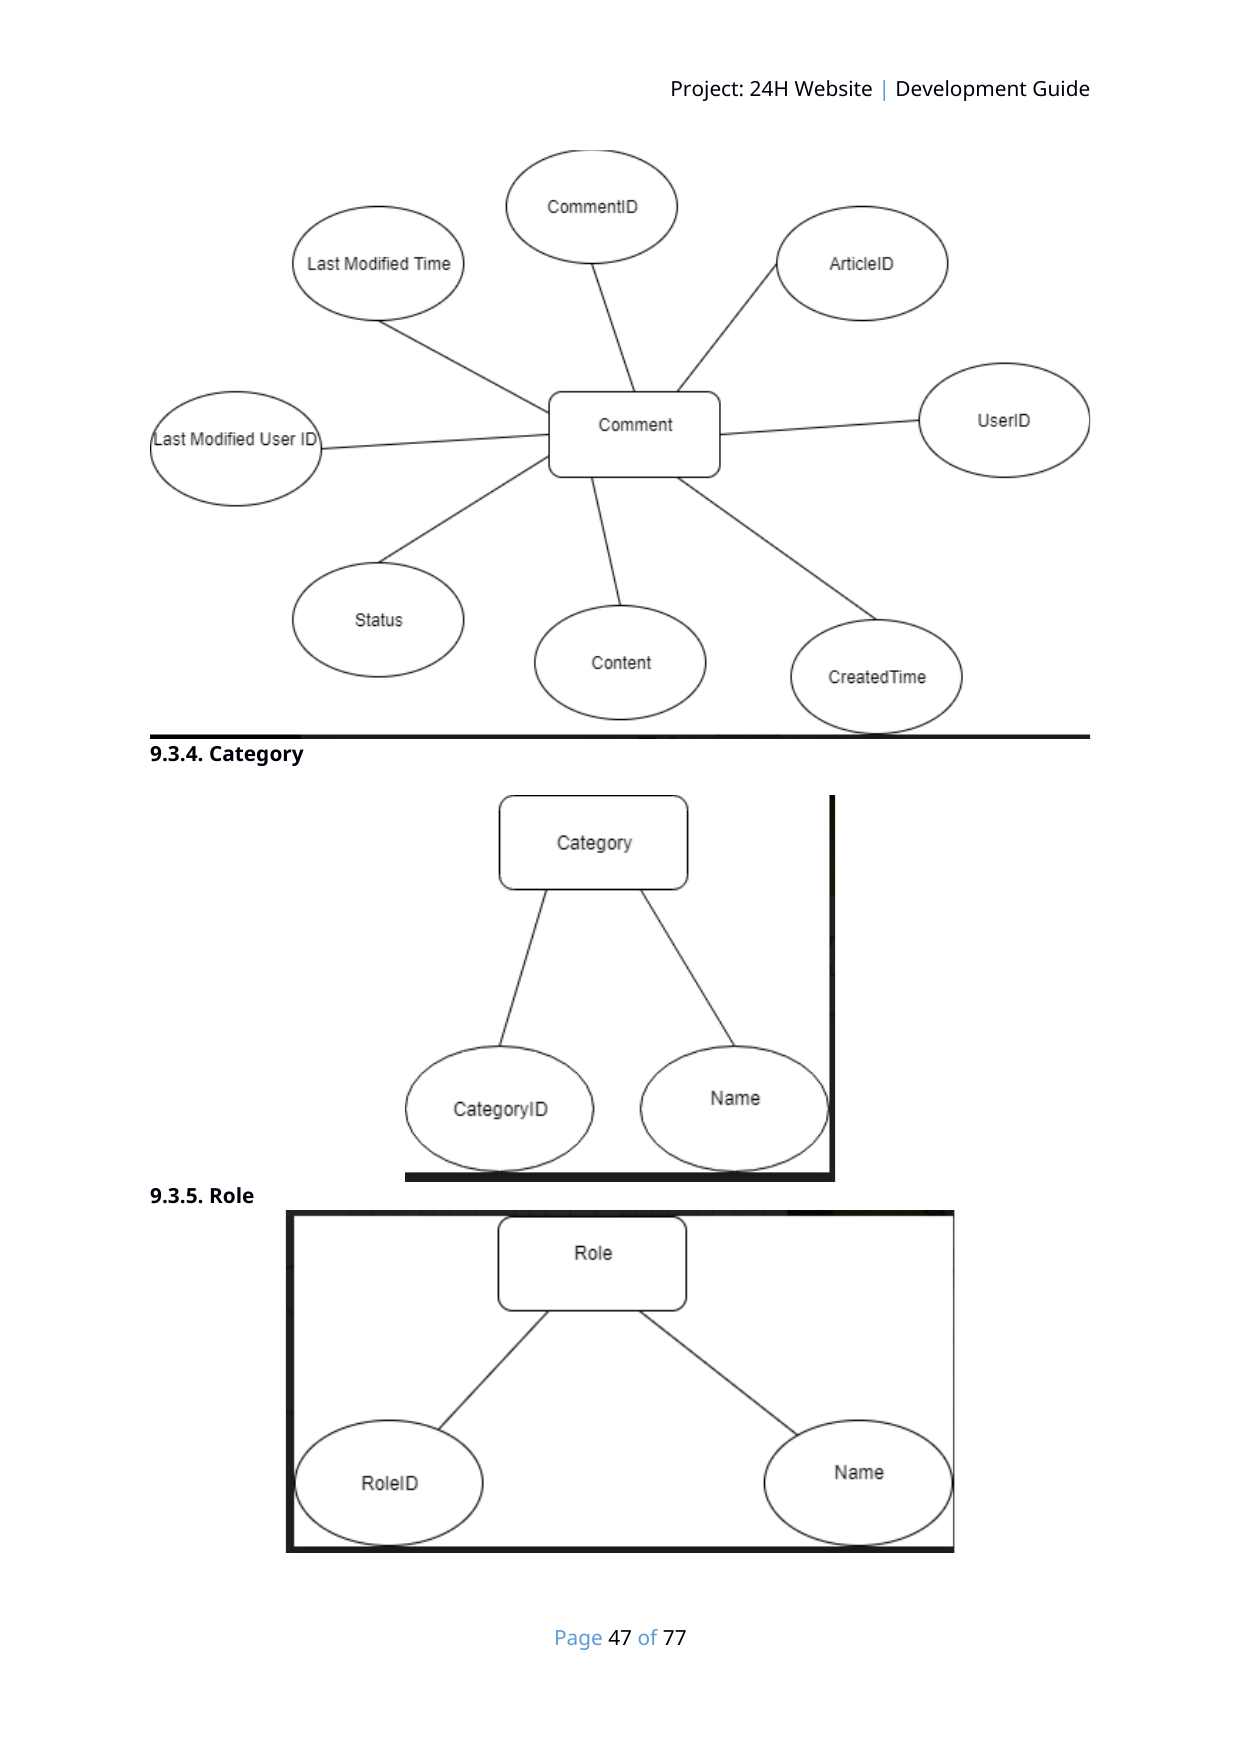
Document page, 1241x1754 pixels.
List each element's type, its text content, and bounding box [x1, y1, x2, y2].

picture [150, 150, 1091, 739]
picture [285, 1210, 955, 1553]
text 9.3.4. Category [150, 739, 1090, 767]
picture [405, 795, 836, 1182]
text 9.3.5. Role [150, 1182, 1090, 1210]
